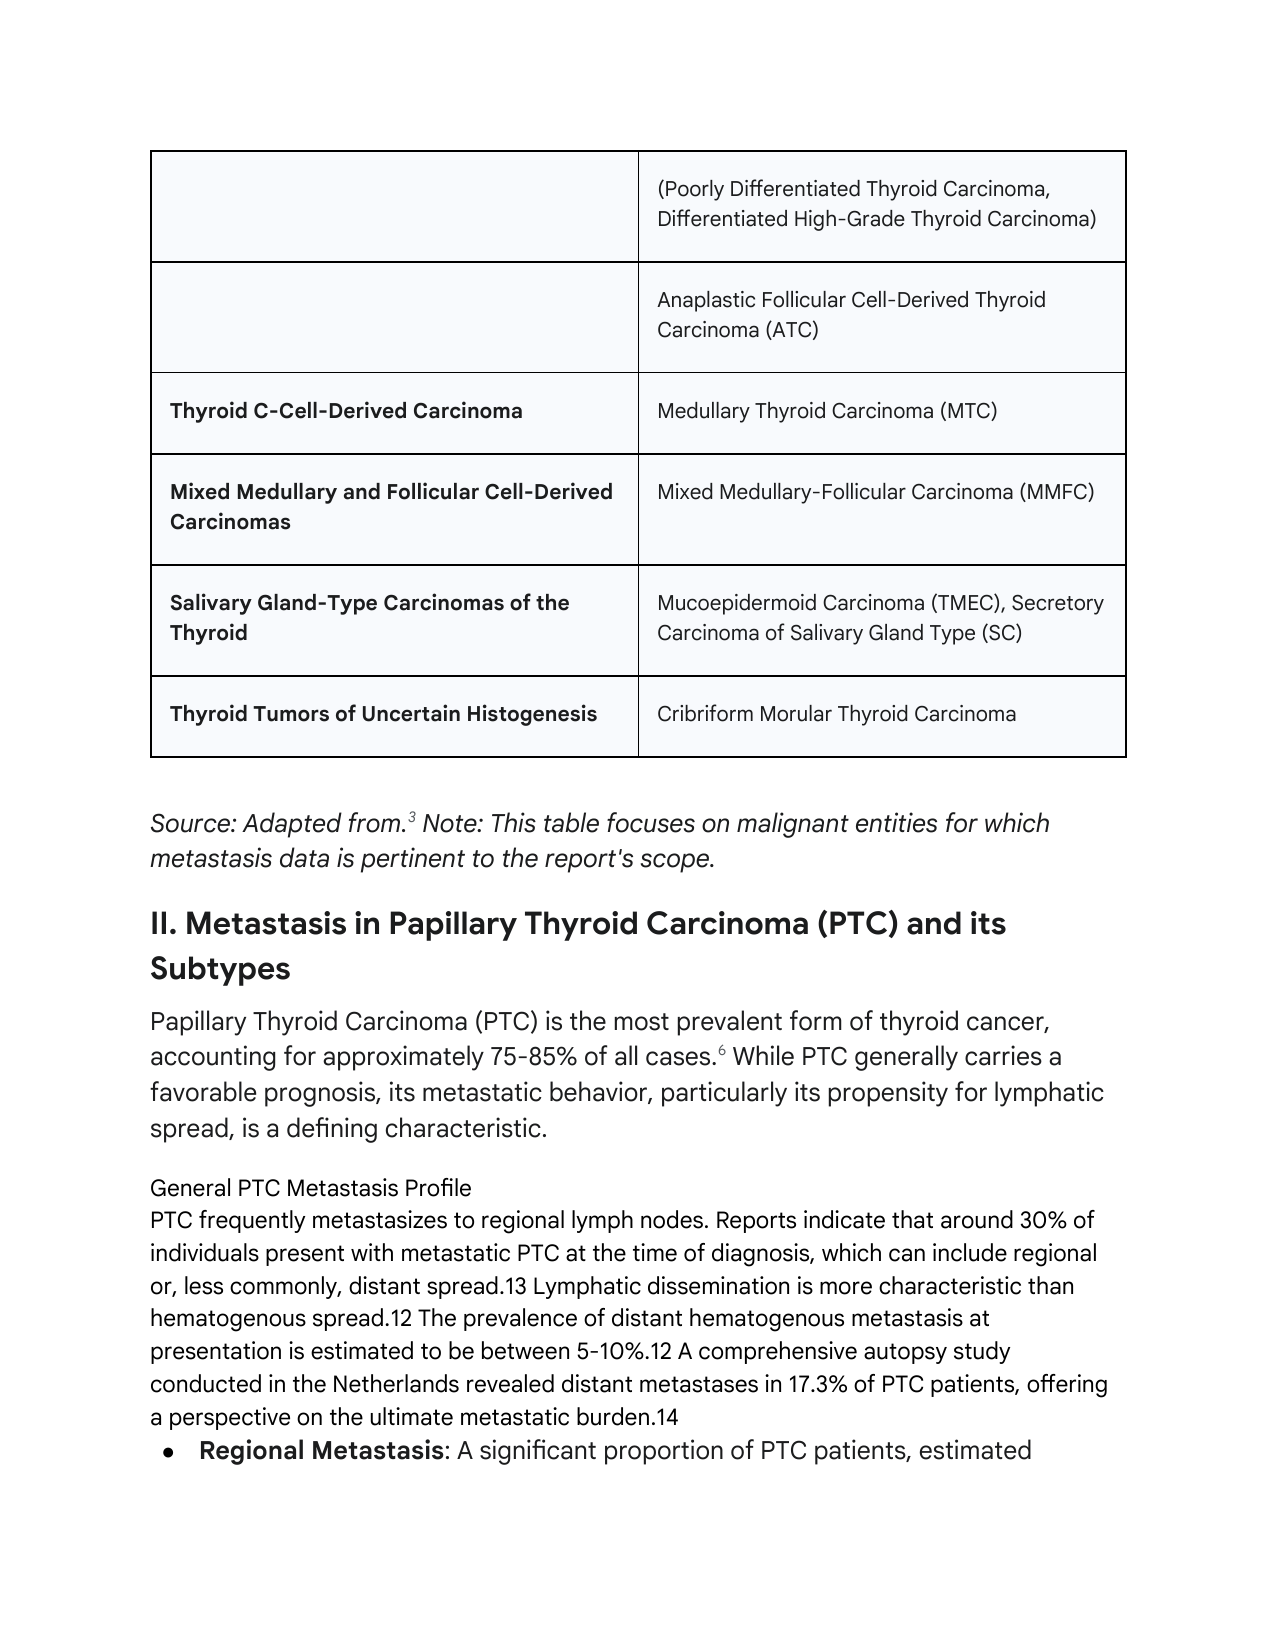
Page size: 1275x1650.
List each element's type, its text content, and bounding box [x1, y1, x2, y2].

table_cell Thyroid C-Cell-Derived Carcinoma [152, 373, 638, 453]
table_cell [152, 152, 638, 261]
table_cell Anaplastic Follicular Cell-Derived Thyroid Carcinoma (ATC) [639, 263, 1125, 372]
table_cell Mixed Medullary and Follicular Cell-Derived Carcinomas [152, 455, 638, 564]
table_cell Medullary Thyroid Carcinoma (MTC) [639, 373, 1125, 453]
table_cell Mixed Medullary-Follicular Carcinoma (MMFC) [639, 455, 1125, 564]
table_cell [152, 263, 638, 372]
text PTC frequently metastasizes to regional lymph nodes. Reports indicate that around 30% of individuals present with metastatic PTC at the time of diagnosis, which can include regional or, less commonly, distant spread.13 Lymphatic dissemination is more characteristic than hematogenous spread.12 The prevalence of distant hematogenous metastasis at presentation is estimated to be between 5-10%.12 A comprehensive autopsy study conducted in the Netherlands revealed distant metastases in 17.3% of PTC patients, offering a perspective on the ultimate metastatic burden.14 [150, 1207, 1125, 1432]
subtitle II. Metastasis in Papillary Thyroid Carcinoma (PTC) and its Subtypes [150, 904, 1125, 988]
table_cell Mucoepidermoid Carcinoma (TMEC), Secretory Carcinoma of Salivary Gland Type (SC) [639, 566, 1125, 675]
text Source: Adapted from.3 Note: This table focuses on malignant entities for which metastasis data is pertinent to the report's scope. [150, 808, 1125, 875]
text General PTC Metastasis Profile [150, 1174, 1125, 1203]
table_cell Thyroid Tumors of Uncertain Histogenesis [152, 677, 638, 756]
text Papillary Thyroid Carcinoma (PTC) is the most prevalent form of thyroid cancer, accounting for approximately 75-85% of all cases.6 While PTC generally carries a favorable prognosis, its metastatic behavior, particularly its propensity for lymphatic spread, is a defining characteristic. [150, 1006, 1125, 1144]
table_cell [639, 152, 1125, 261]
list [161, 1436, 1125, 1467]
table_cell Cribriform Morular Thyroid Carcinoma [639, 677, 1125, 756]
table_cell Salivary Gland-Type Carcinomas of the Thyroid [152, 566, 638, 675]
